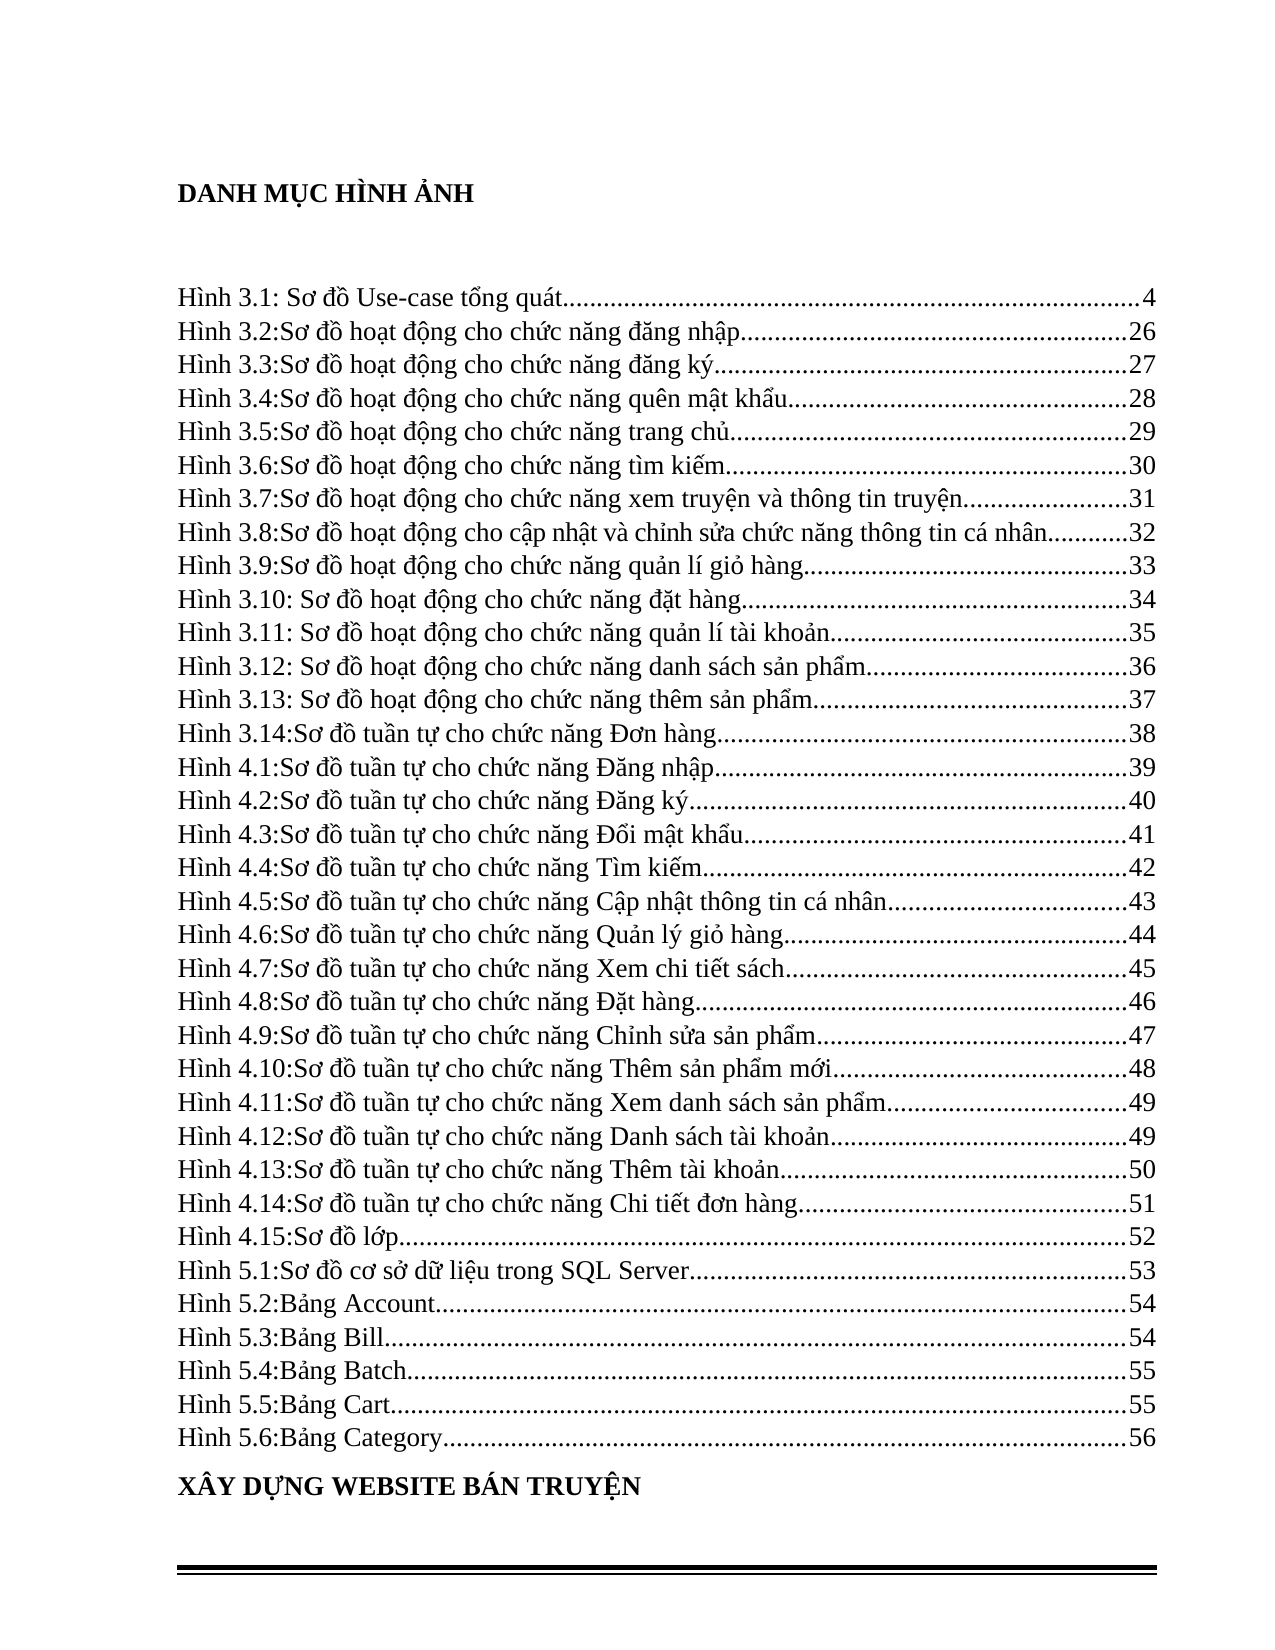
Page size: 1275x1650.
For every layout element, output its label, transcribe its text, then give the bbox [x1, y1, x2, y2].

text Hình 3.13: Sơ đồ hoạt động cho chức năng thêm sản phẩm 37 [177, 684, 1157, 715]
text Hình 3.14:Sơ đồ tuần tự cho chức năng Đơn hàng 38 [177, 717, 1157, 748]
text Hình 4.3:Sơ đồ tuần tự cho chức năng Đổi mật khẩu 41 [177, 818, 1157, 849]
text Hình 5.3:Bảng Bill 54 [177, 1321, 1157, 1352]
text Hình 4.13:Sơ đồ tuần tự cho chức năng Thêm tài khoản 50 [177, 1153, 1157, 1184]
text Hình 3.4:Sơ đồ hoạt động cho chức năng quên mật khẩu 28 [177, 382, 1157, 413]
text Hình 3.12: Sơ đồ hoạt động cho chức năng danh sách sản phẩm 36 [177, 650, 1157, 681]
text Hình 4.8:Sơ đồ tuần tự cho chức năng Đặt hàng 46 [177, 986, 1157, 1017]
text Hình 5.6:Bảng Category 56 [177, 1422, 1157, 1453]
text Hình 5.2:Bảng Account 54 [177, 1287, 1157, 1318]
text Hình 4.11:Sơ đồ tuần tự cho chức năng Xem danh sách sản phẩm 49 [177, 1086, 1157, 1117]
text Hình 5.1:Sơ đồ cơ sở dữ liệu trong SQL Server 53 [177, 1254, 1157, 1285]
text Hình 4.5:Sơ đồ tuần tự cho chức năng Cập nhật thông tin cá nhân 43 [177, 885, 1157, 916]
text Hình 4.6:Sơ đồ tuần tự cho chức năng Quản lý giỏ hàng 44 [177, 918, 1157, 949]
text Hình 3.11: Sơ đồ hoạt động cho chức năng quản lí tài khoản 35 [177, 617, 1157, 648]
text Hình 3.9:Sơ đồ hoạt động cho chức năng quản lí giỏ hàng 33 [177, 549, 1157, 581]
text Hình 3.5:Sơ đồ hoạt động cho chức năng trang chủ 29 [177, 415, 1157, 446]
text Hình 3.6:Sơ đồ hoạt động cho chức năng tìm kiếm 30 [177, 449, 1157, 480]
text Hình 5.5:Bảng Cart 55 [177, 1388, 1157, 1419]
text Hình 3.1: Sơ đồ Use-case tổng quát 4 [177, 281, 1157, 312]
text Hình 4.15:Sơ đồ lớp 52 [177, 1220, 1157, 1251]
text Hình 4.7:Sơ đồ tuần tự cho chức năng Xem chi tiết sách 45 [177, 952, 1157, 983]
text Hình 4.4:Sơ đồ tuần tự cho chức năng Tìm kiếm 42 [177, 851, 1157, 882]
text Hình 4.9:Sơ đồ tuần tự cho chức năng Chỉnh sửa sản phẩm 47 [177, 1019, 1157, 1050]
text Hình 5.4:Bảng Batch 55 [177, 1354, 1157, 1386]
text Hình 4.1:Sơ đồ tuần tự cho chức năng Đăng nhập 39 [177, 751, 1157, 782]
text Hình 3.10: Sơ đồ hoạt động cho chức năng đặt hàng 34 [177, 583, 1157, 614]
text Hình 3.3:Sơ đồ hoạt động cho chức năng đăng ký 27 [177, 348, 1157, 379]
text Hình 3.8:Sơ đồ hoạt động cho cập nhật và chỉnh sửa chức năng thông tin cá nhân 32 [177, 516, 1157, 547]
text Hình 4.12:Sơ đồ tuần tự cho chức năng Danh sách tài khoản 49 [177, 1120, 1157, 1151]
text Hình 4.2:Sơ đồ tuần tự cho chức năng Đăng ký 40 [177, 784, 1157, 815]
text DANH MỤC HÌNH ẢNH [177, 177, 1157, 208]
text Hình 4.10:Sơ đồ tuần tự cho chức năng Thêm sản phẩm mới 48 [177, 1053, 1157, 1084]
text Hình 3.7:Sơ đồ hoạt động cho chức năng xem truyện và thông tin truyện 31 [177, 482, 1157, 513]
text Hình 3.2:Sơ đồ hoạt động cho chức năng đăng nhập 26 [177, 315, 1157, 346]
text Hình 4.14:Sơ đồ tuần tự cho chức năng Chi tiết đơn hàng 51 [177, 1187, 1157, 1218]
